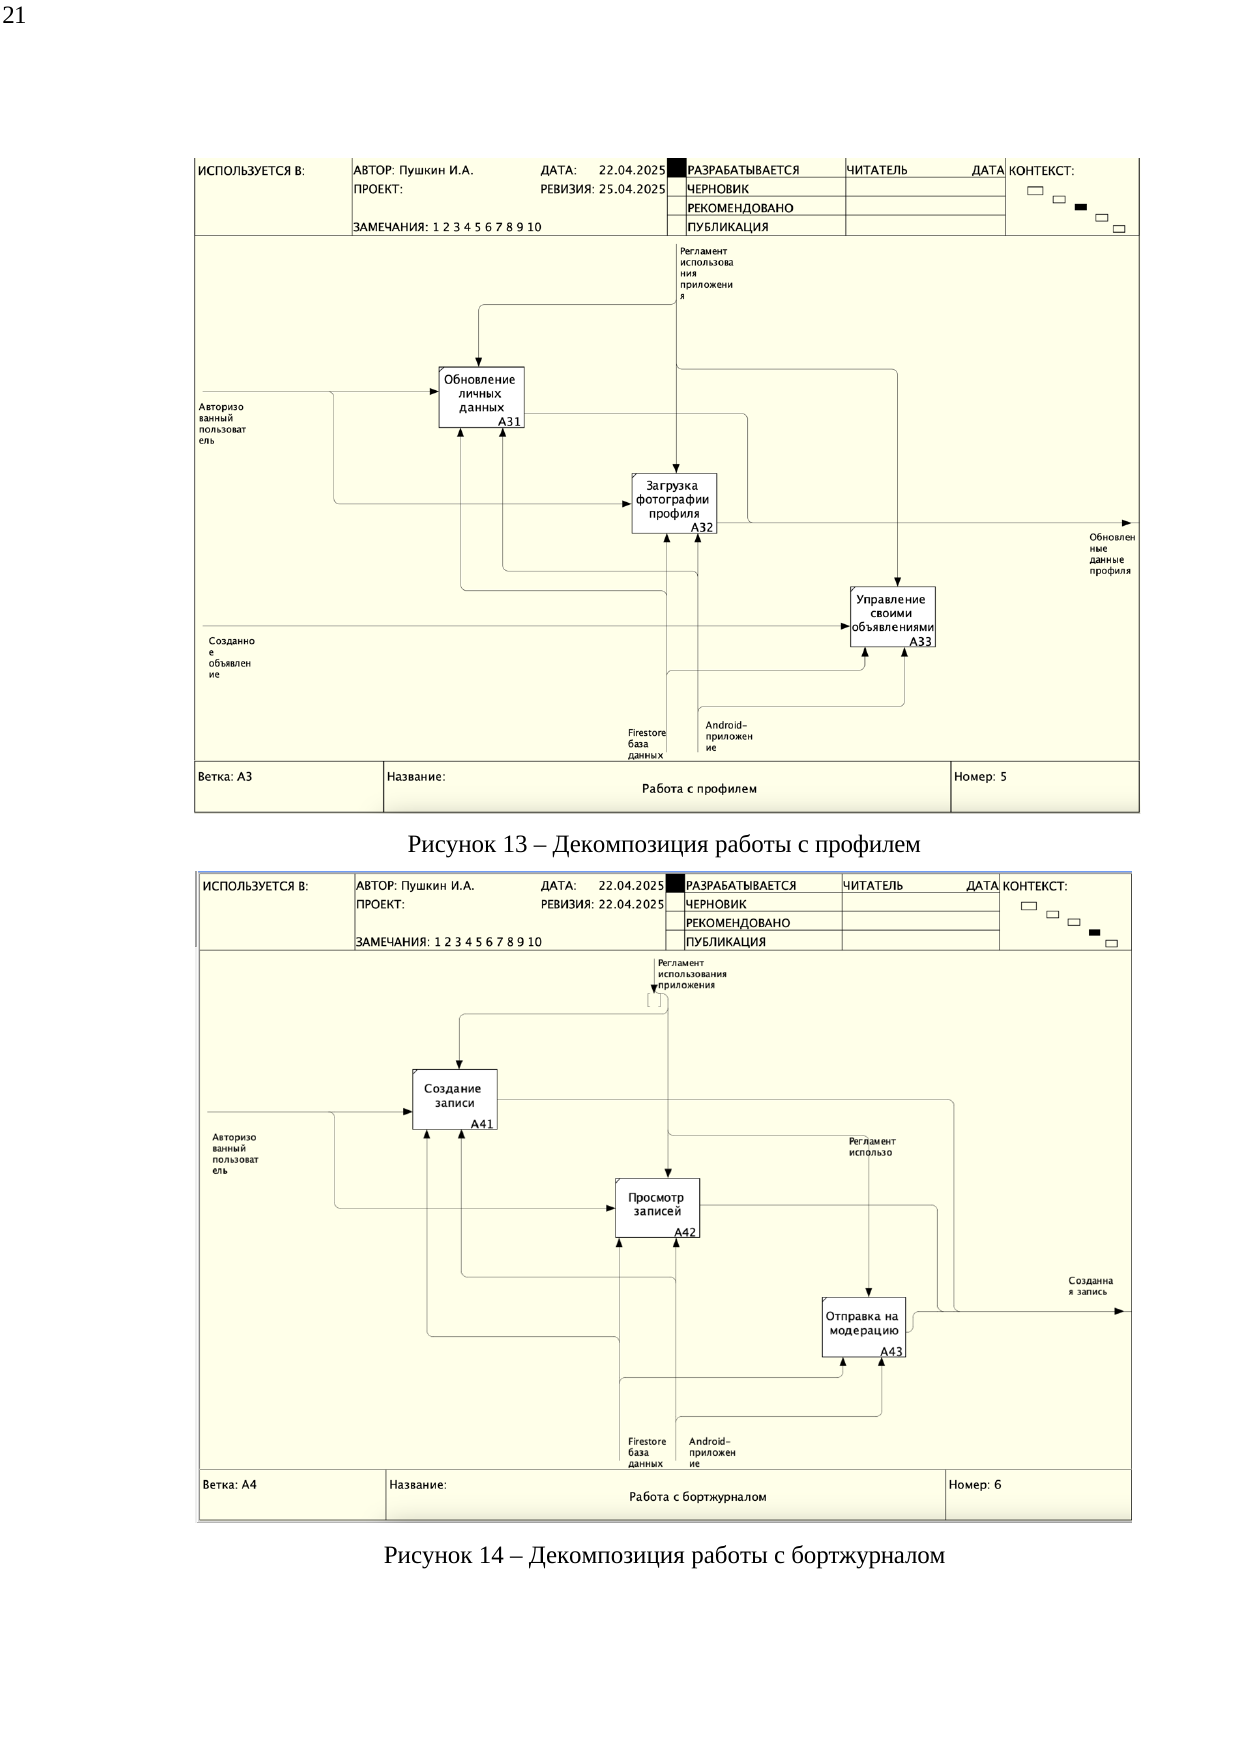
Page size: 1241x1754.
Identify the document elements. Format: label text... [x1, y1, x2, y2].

picture [195, 871, 1132, 1523]
picture [194, 158, 1141, 814]
text Рисунок 13 – Декомпозиция работы с профилем [200, 829, 1128, 857]
